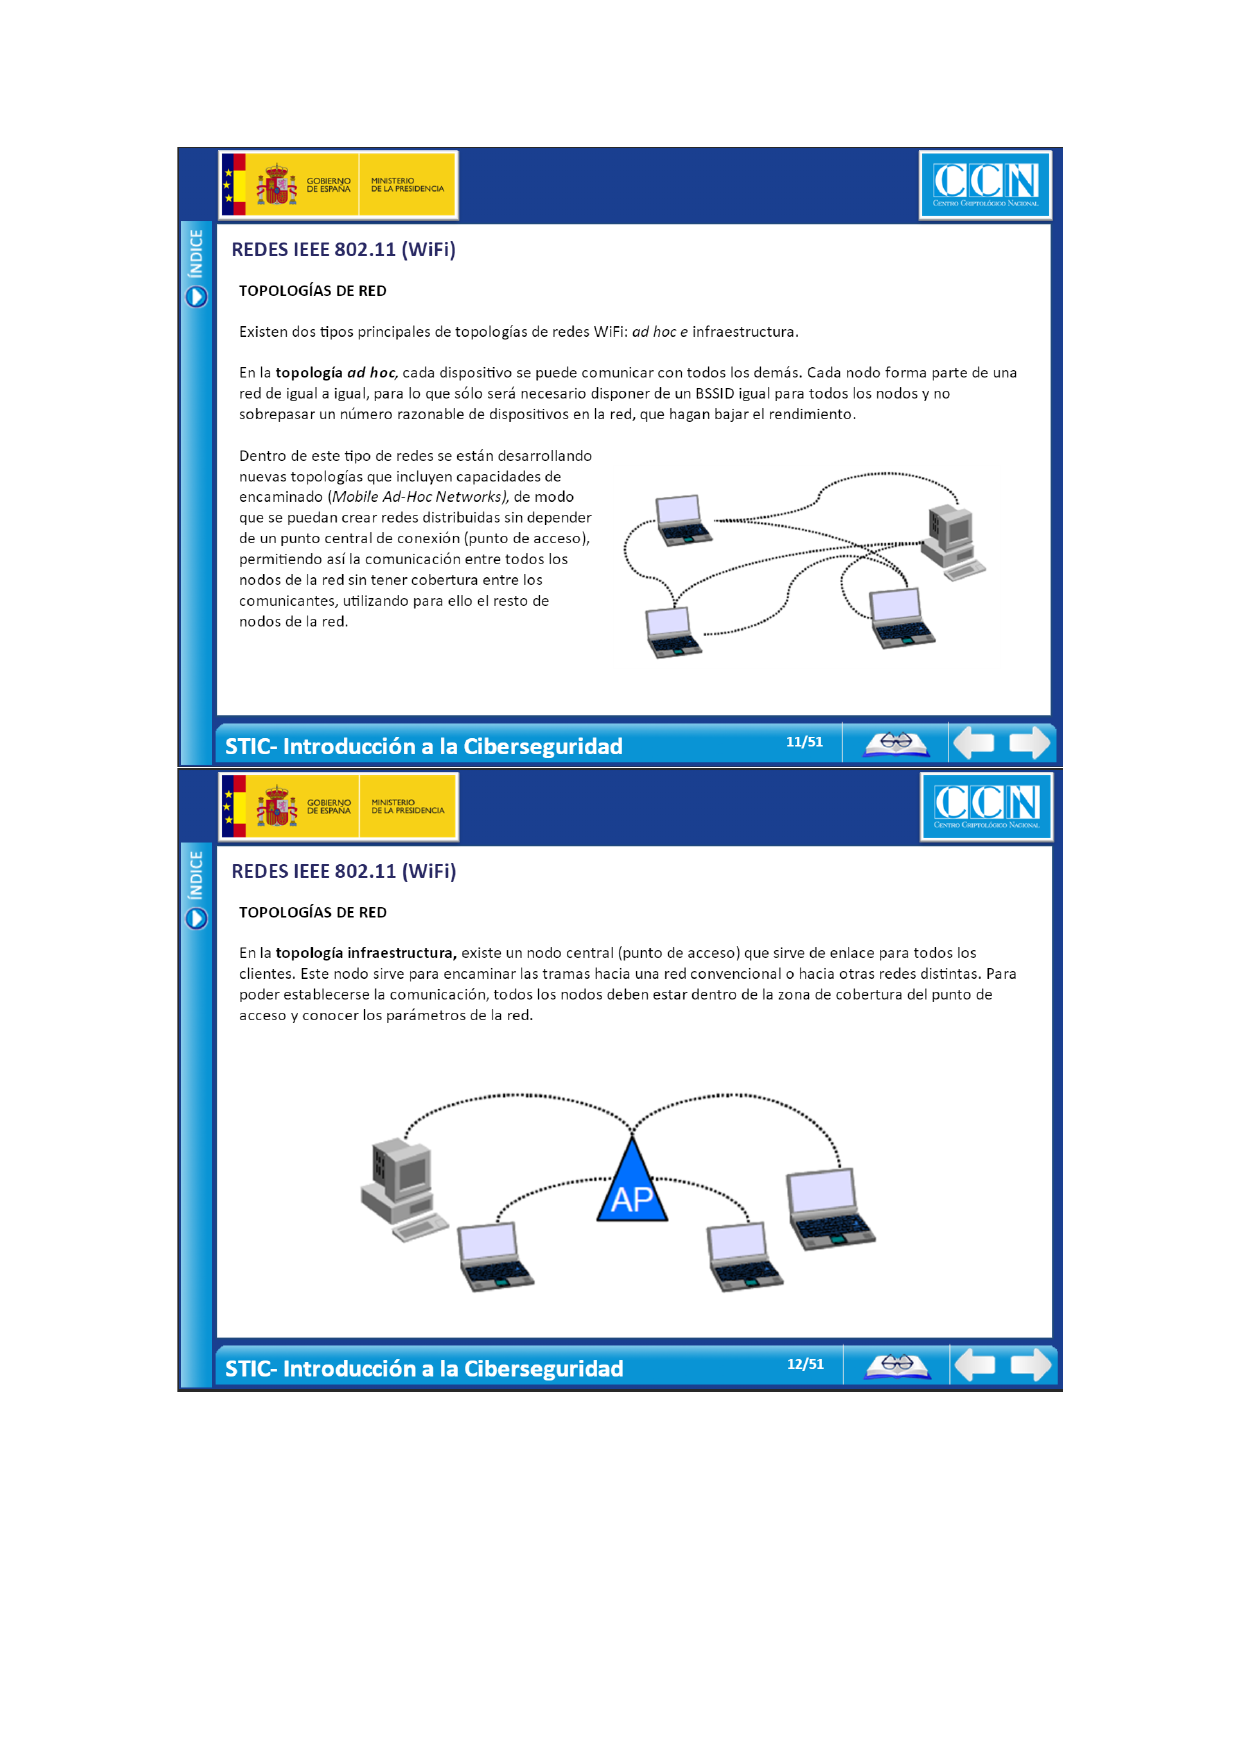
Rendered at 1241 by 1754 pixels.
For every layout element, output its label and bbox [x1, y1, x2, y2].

picture [177, 147, 1063, 767]
picture [177, 768, 1063, 1392]
